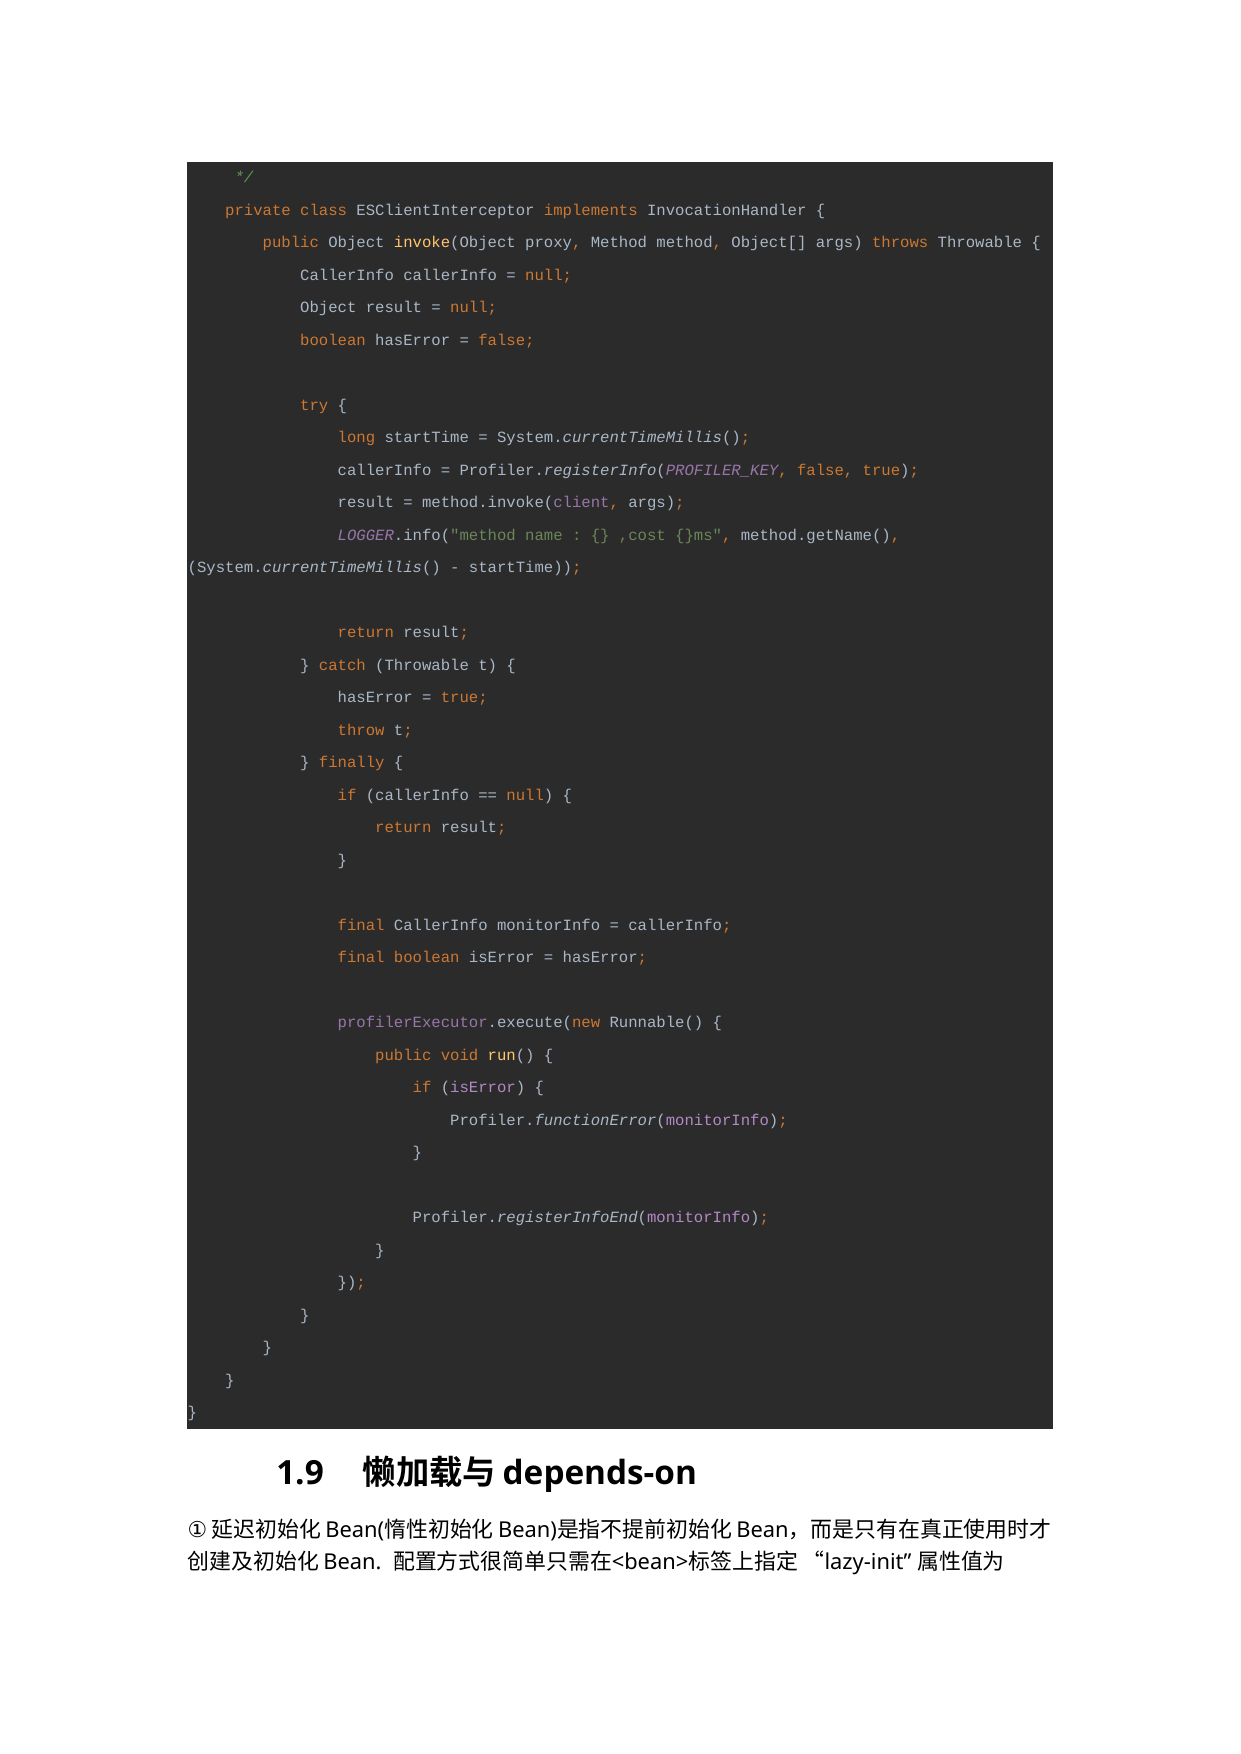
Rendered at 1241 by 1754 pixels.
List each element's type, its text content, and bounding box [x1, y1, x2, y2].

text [187, 162, 1053, 1429]
subtitle 懒加载与depends-on [276, 1446, 1053, 1494]
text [187, 1511, 1053, 1576]
